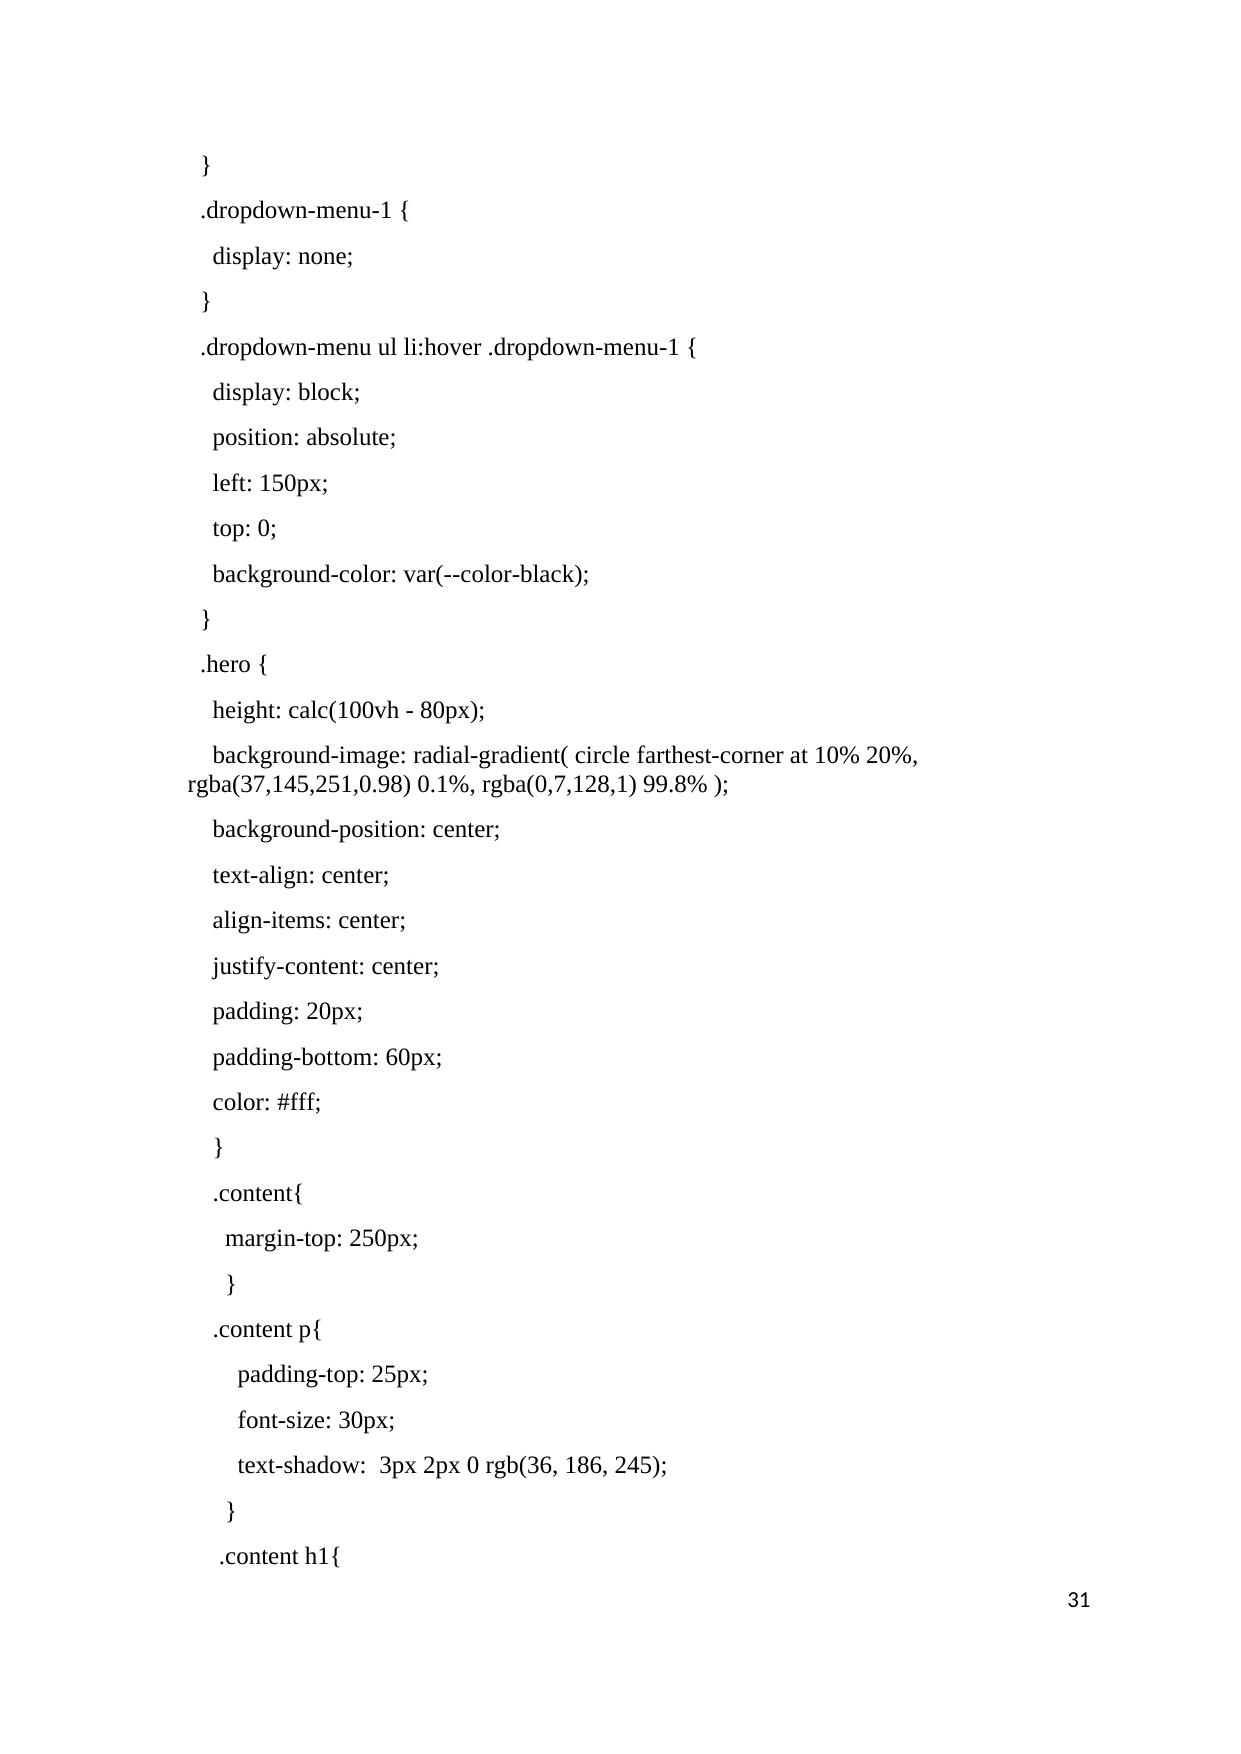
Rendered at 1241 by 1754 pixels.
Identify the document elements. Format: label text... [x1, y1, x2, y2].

text color: #fff; [187, 1087, 1090, 1116]
text margin-top: 250px; [187, 1223, 1090, 1252]
text background-position: center; [187, 814, 1090, 843]
text text-align: center; [187, 860, 1090, 889]
text display: none; [187, 241, 1090, 269]
text } [187, 286, 1090, 315]
text height: calc(100vh - 80px); [187, 695, 1090, 724]
text position: absolute; [187, 422, 1090, 451]
text display: block; [187, 377, 1090, 406]
text padding-top: 25px; [187, 1359, 1090, 1388]
text } [187, 1496, 1090, 1524]
text .dropdown-menu ul li:hover .dropdown-menu-1 { [187, 332, 1090, 360]
text .dropdown-menu-1 { [187, 195, 1090, 224]
text align-items: center; [187, 905, 1090, 934]
text padding: 20px; [187, 996, 1090, 1025]
text background-image: radial-gradient( circle farthest-corner at 10% 20%, rgba(37,145,251,0.98) 0.1%, rgba(0,7,128,1) 99.8% ); [187, 740, 1090, 798]
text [187, 1450, 1090, 1479]
text left: 150px; [187, 468, 1090, 497]
text .hero { [187, 649, 1090, 678]
text top: 0; [187, 513, 1090, 542]
text padding-bottom: 60px; [187, 1042, 1090, 1070]
text .content h1{ [187, 1541, 1090, 1570]
text .content p{ [187, 1314, 1090, 1343]
text justify-content: center; [187, 951, 1090, 979]
text background-color: var(--color-black); [187, 559, 1090, 587]
text } [187, 604, 1090, 633]
text font-size: 30px; [187, 1405, 1090, 1434]
text } [187, 1132, 1090, 1161]
text } [187, 1269, 1090, 1297]
text } [187, 150, 1090, 179]
text .content{ [187, 1178, 1090, 1207]
